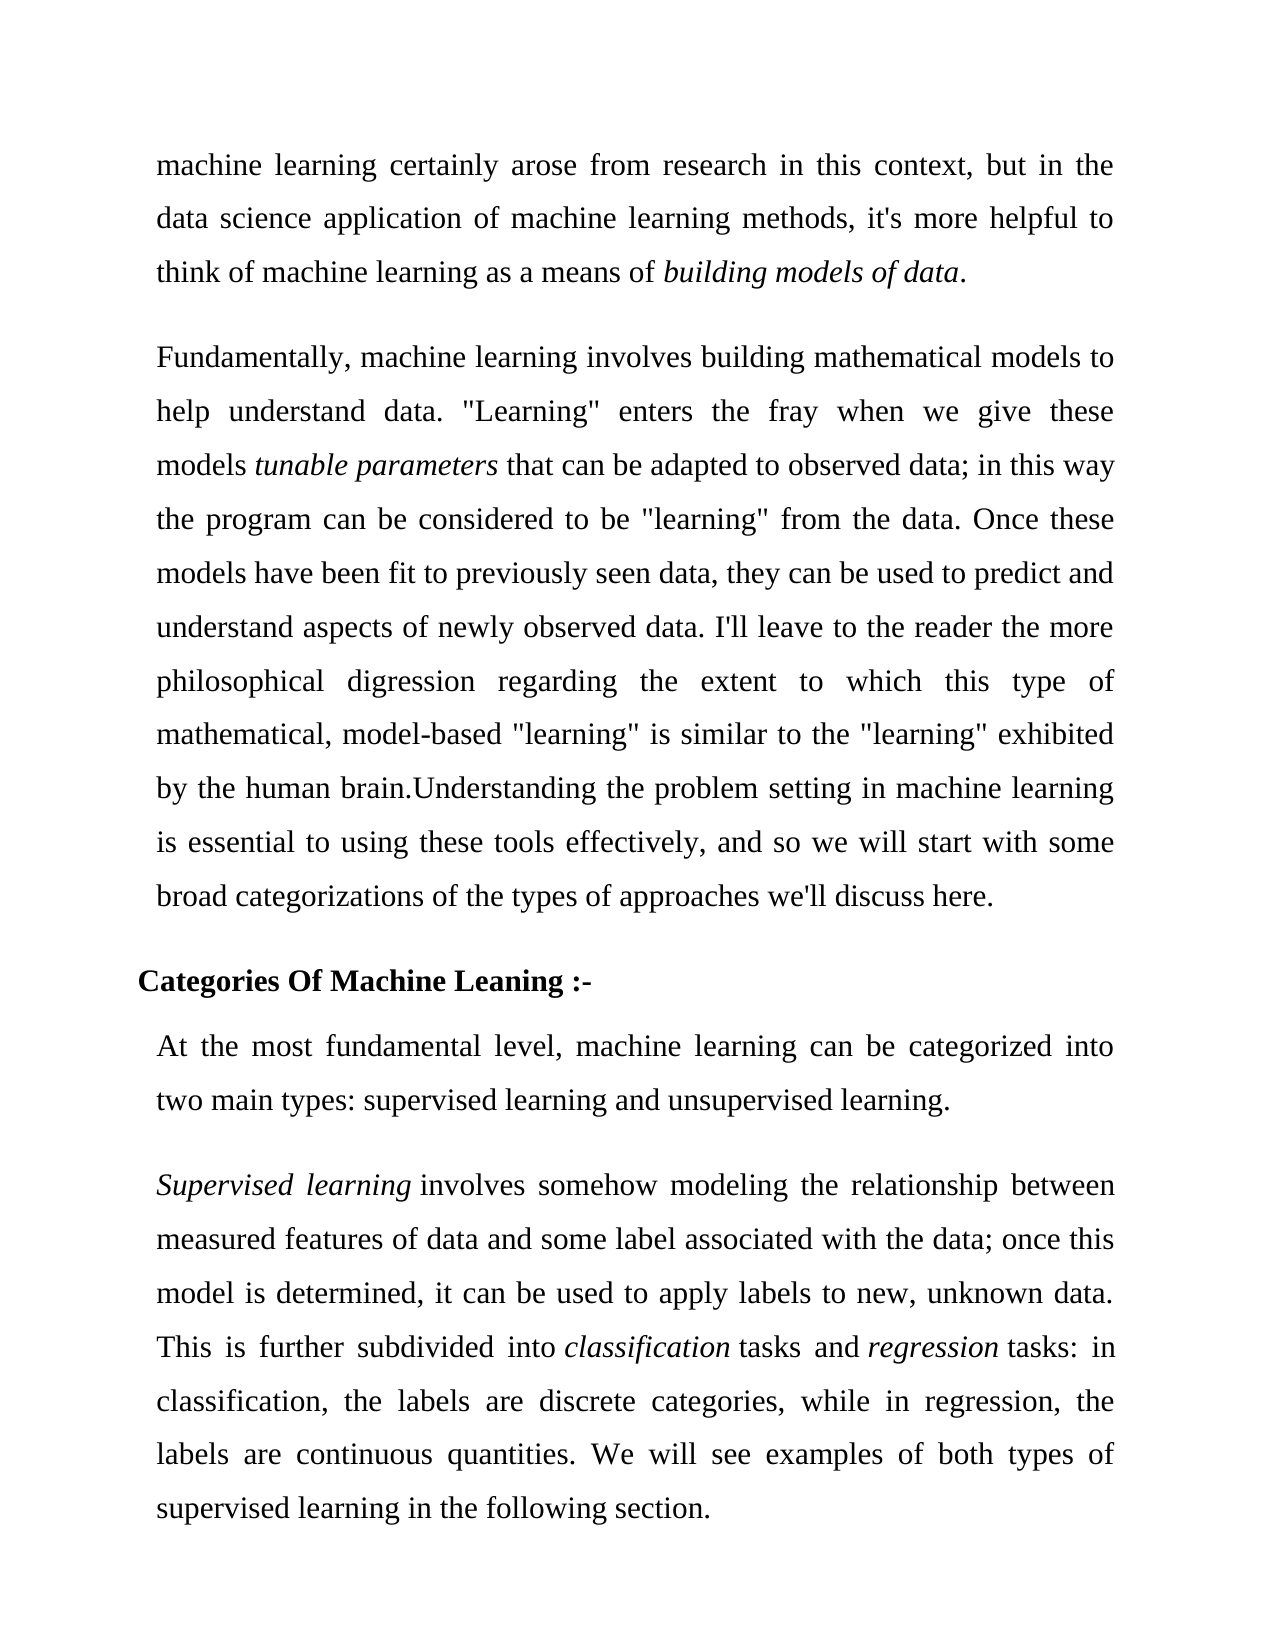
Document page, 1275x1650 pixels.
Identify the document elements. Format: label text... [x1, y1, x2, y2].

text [156, 146, 1116, 289]
subtitle Categories Of Machine Leaning :- [137, 962, 1137, 998]
text At the most fundamental level, machine learning can be categorized into two main types: supervised learning and unsupervised learning. [156, 1027, 1116, 1117]
text Fundamentally, machine learning involves building mathematical models to help understand data. "Learning" enters the fray when we give these models tunable parameters that can be adapted to observed data; in this way the program can be considered to be "learning" from the data. Once these models have been fit to previously seen data, they can be used to predict and understand aspects of newly observed data. I'll leave to the reader the more philosophical digression regarding the extent to which this type of mathematical, model-based "learning" is similar to the "learning" exhibited by the human brain.Understanding the problem setting in machine learning is essential to using these tools effectively, and so we will start with some broad categorizations of the types of approaches we'll discuss here. [156, 339, 1116, 913]
text Supervised learning involves somehow modeling the relationship between measured features of data and some label associated with the data; once this model is determined, it can be used to apply labels to new, unknown data. This is further subdivided into classification tasks and regression tasks: in classification, the labels are discrete categories, while in regression, the labels are continuous quantities. We will see examples of both types of supervised learning in the following section. [156, 1166, 1116, 1525]
